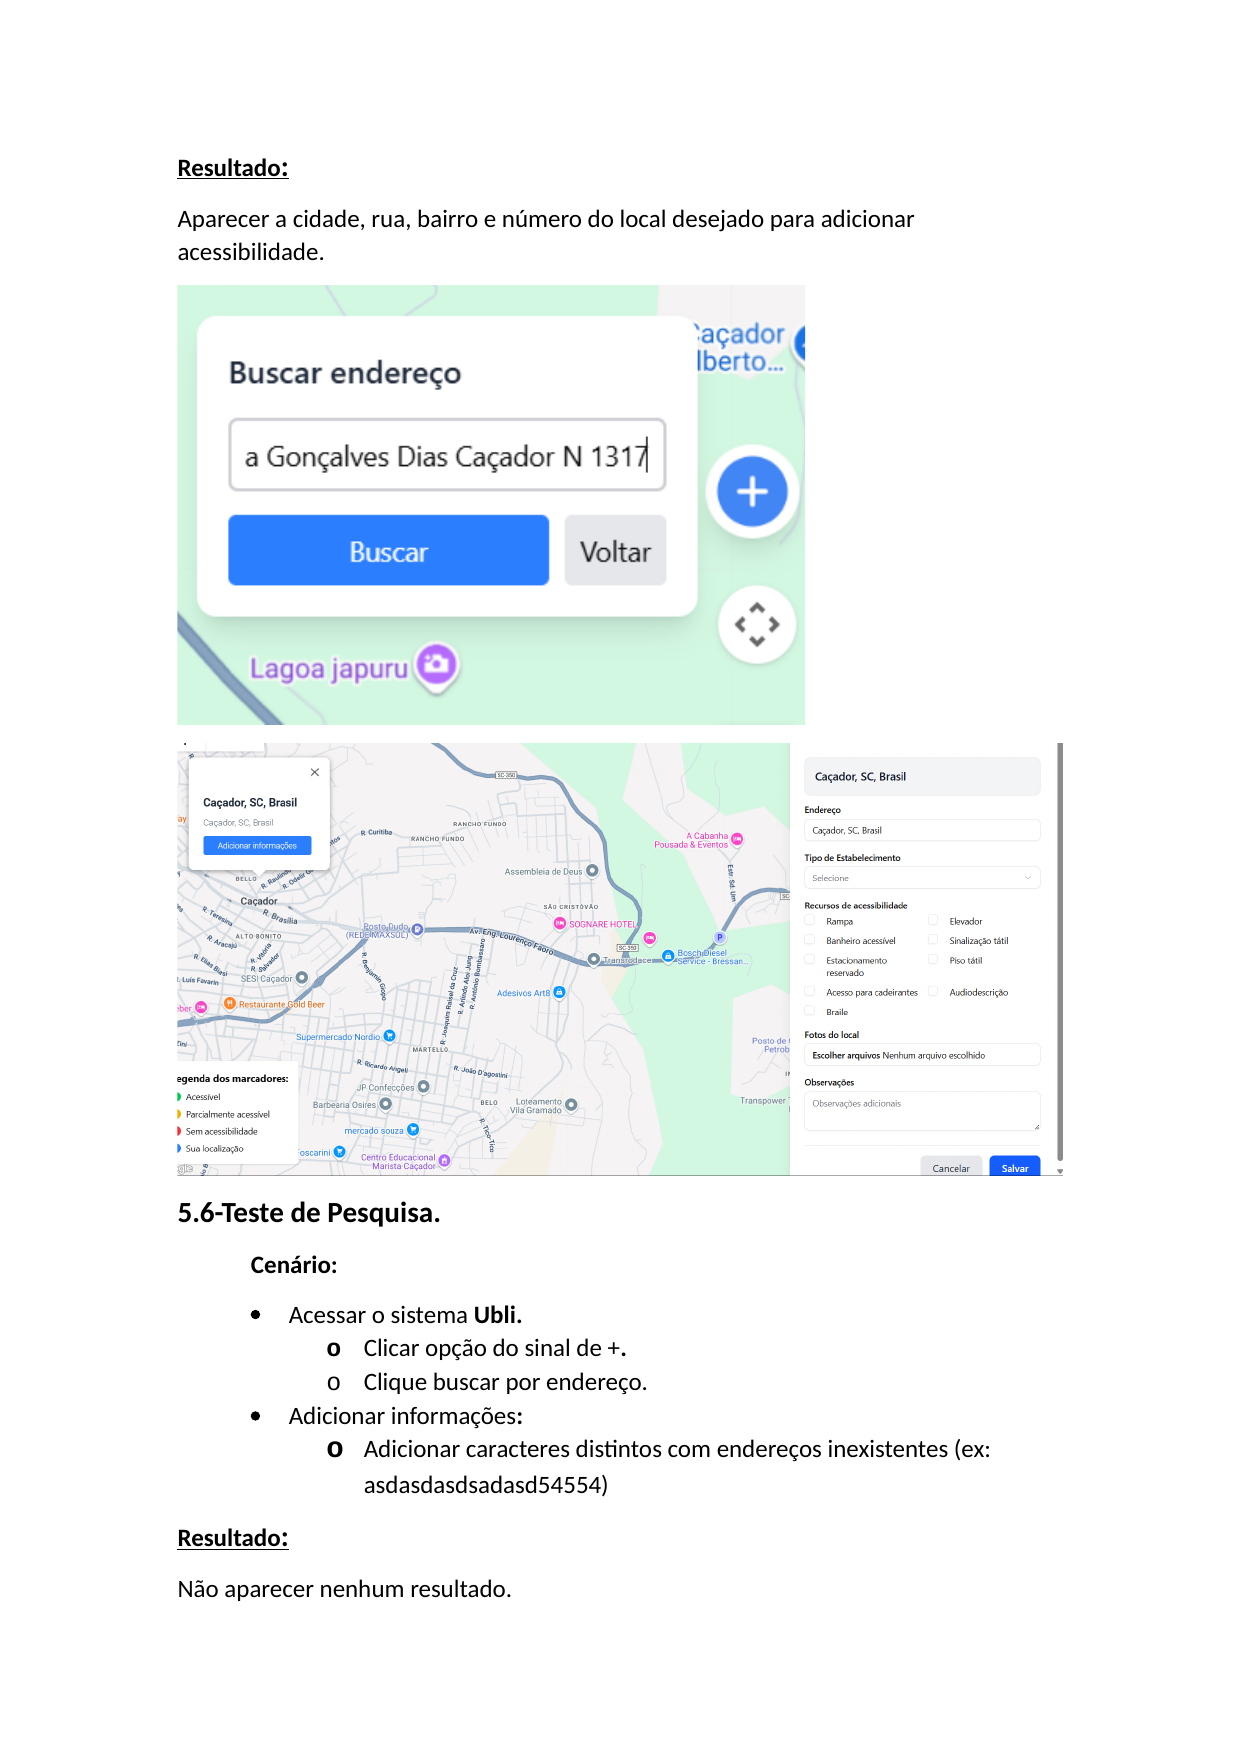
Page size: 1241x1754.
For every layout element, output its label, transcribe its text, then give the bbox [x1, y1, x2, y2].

picture [177, 285, 806, 725]
text Aparecer a cidade, rua, bairro e número do local desejado para adicionar acessibilidade. [177, 203, 1063, 266]
list Adicionar informações: [251, 1401, 1063, 1431]
text Resultado: [177, 148, 1063, 183]
list Clicar opção do sinal de +. [326, 1332, 1063, 1364]
picture [177, 743, 1063, 1176]
text Cenário: [177, 1249, 1063, 1280]
text Resultado: [177, 1518, 1063, 1554]
list Adicionar caracteres distintos com endereços inexistentes (ex: asdasdasdsadasd54554) [326, 1433, 1063, 1499]
list Clique buscar por endereço. [326, 1366, 1063, 1398]
text 5.6-Teste de Pesquisa. [177, 1194, 1063, 1230]
text Não aparecer nenhum resultado. [177, 1573, 1063, 1604]
list Acessar o sistema Ubli. [251, 1299, 1063, 1329]
